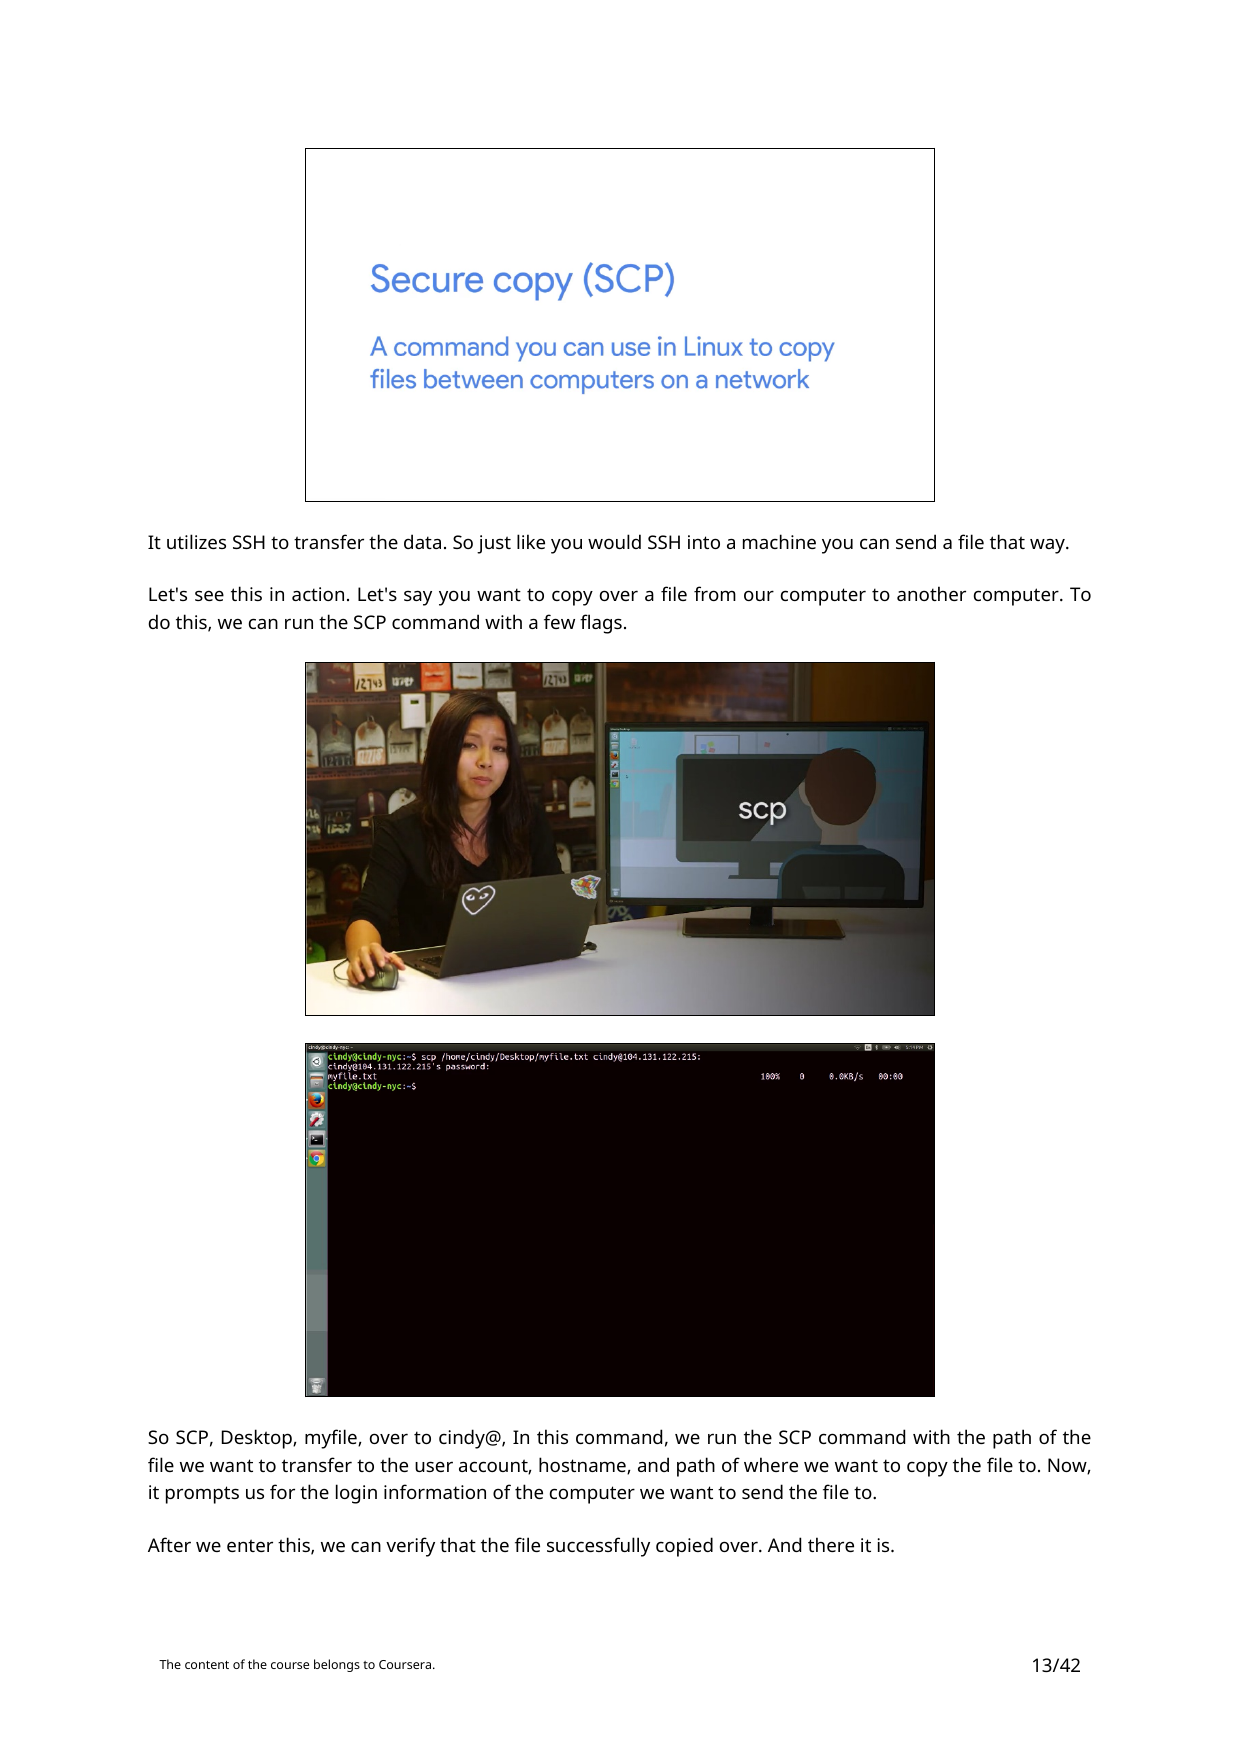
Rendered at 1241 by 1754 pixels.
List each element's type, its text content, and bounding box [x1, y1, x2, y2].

text So SCP, Desktop, myfile, over to cindy@, In this command, we run the SCP command with the path of the file we want to transfer to the user account, hostname, and path of where we want to copy the file to. Now, it prompts us for the login information of the computer we want to send the file to. [148, 1424, 1093, 1505]
picture [306, 149, 934, 501]
picture [306, 663, 934, 1015]
text It utilizes SSH to transfer the data. So just like you would SSH into a machine you can send a file that way. [148, 529, 1093, 554]
picture [306, 1044, 934, 1396]
text After we enter this, we can verify that the file successfully copied over. And there it is. [148, 1532, 1093, 1557]
text Let's see this in action. Let's say you want to copy over a file from our computer to another computer. To do this, we can run the SCP command with a few flags. [148, 582, 1093, 634]
